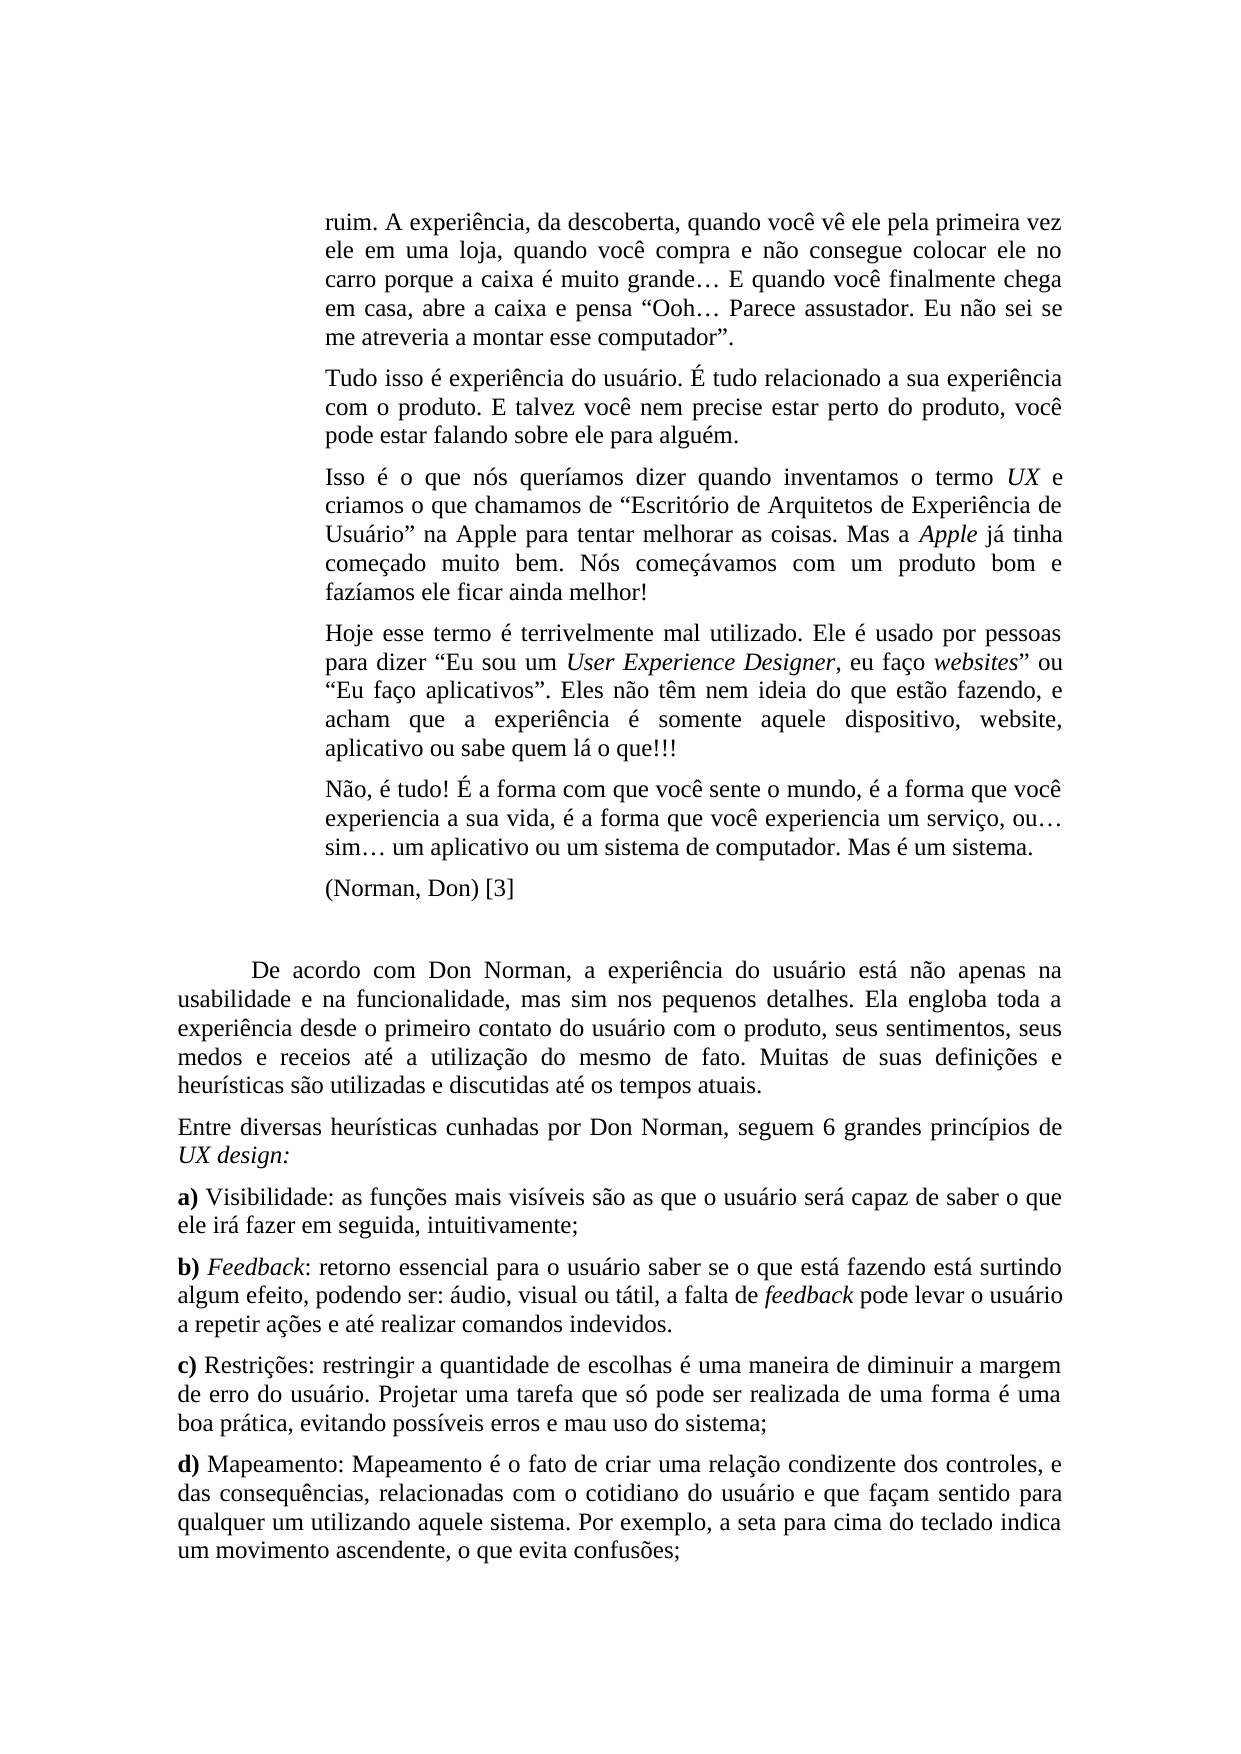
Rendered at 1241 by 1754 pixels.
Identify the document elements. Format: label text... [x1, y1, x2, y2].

text b) Feedback: retorno essencial para o usuário saber se o que está fazendo está surtindo algum efeito, podendo ser: áudio, visual ou tátil, a falta de feedback pode levar o usuário a repetir ações e até realizar comandos indevidos. [177, 1252, 1063, 1338]
text Tudo isso é experiência do usuário. É tudo relacionado a sua experiência com o produto. E talvez você nem precise estar perto do produto, você pode estar falando sobre ele para alguém. [325, 363, 1063, 449]
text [325, 207, 1063, 351]
text Hoje esse termo é terrivelmente mal utilizado. Ele é usado por pessoas para dizer “Eu sou um User Experience Designer, eu faço websites” ou “Eu faço aplicativos”. Eles não têm nem ideia do que estão fazendo, e acham que a experiência é somente aquele dispositivo, website, aplicativo ou sabe quem lá o que!!! [325, 618, 1063, 762]
text (Norman, Don) [3] [325, 873, 1063, 902]
text Isso é o que nós queríamos dizer quando inventamos o termo UX e criamos o que chamamos de “Escritório de Arquitetos de Experiência de Usuário” na Apple para tentar melhorar as coisas. Mas a Apple já tinha começado muito bem. Nós começávamos com um produto bom e fazíamos ele ficar ainda melhor! [325, 462, 1063, 606]
text Não, é tudo! É a forma com que você sente o mundo, é a forma que você experiencia a sua vida, é a forma que você experiencia um serviço, ou… sim… um aplicativo ou um sistema de computador. Mas é um sistema. [325, 774, 1063, 861]
text c) Restrições: restringir a quantidade de escolhas é uma maneira de diminuir a margem de erro do usuário. Projetar uma tarefa que só pode ser realizada de uma forma é uma boa prática, evitando possíveis erros e mau uso do sistema; [177, 1351, 1063, 1437]
text Entre diversas heurísticas cunhadas por Don Norman, seguem 6 grandes princípios de UX design: [177, 1112, 1063, 1169]
text De acordo com Don Norman, a experiência do usuário está não apenas na usabilidade e na funcionalidade, mas sim nos pequenos detalhes. Ela engloba toda a experiência desde o primeiro contato do usuário com o produto, seus sentimentos, seus medos e receios até a utilização do mesmo de fato. Muitas de suas definições e heurísticas são utilizadas e discutidas até os tempos atuais. [177, 956, 1063, 1099]
text a) Visibilidade: as funções mais visíveis são as que o usuário será capaz de saber o que ele irá fazer em seguida, intuitivamente; [177, 1182, 1063, 1239]
text d) Mapeamento: Mapeamento é o fato de criar uma relação condizente dos controles, e das consequências, relacionadas com o cotidiano do usuário e que façam sentido para qualquer um utilizando aquele sistema. Por exemplo, a seta para cima do teclado indica um movimento ascendente, o que evita confusões; [177, 1449, 1063, 1564]
